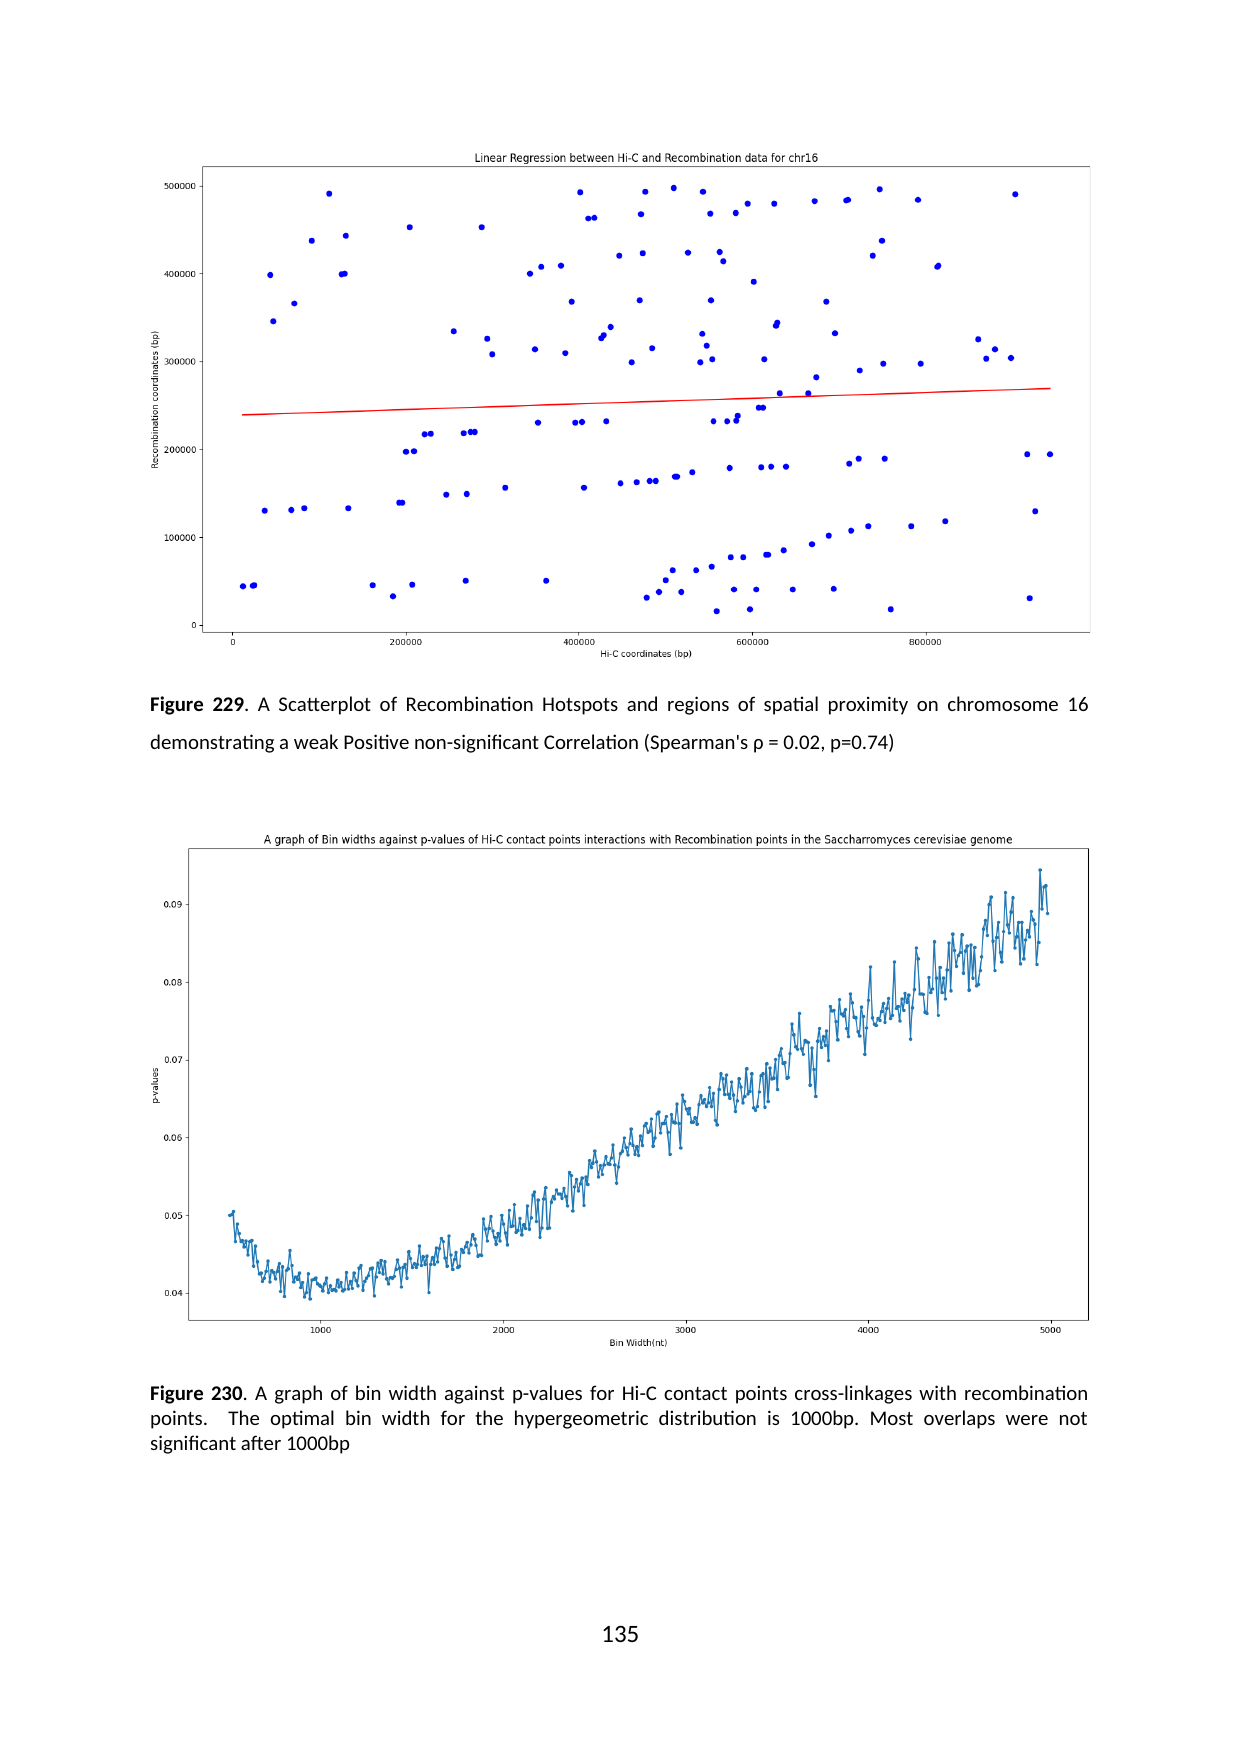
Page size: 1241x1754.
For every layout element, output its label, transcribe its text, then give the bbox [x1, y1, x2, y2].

picture [150, 150, 1091, 659]
picture [150, 833, 1091, 1348]
text Figure 229. A Scatterplot of Recombination Hotspots and regions of spatial proximity on chromosome 16 demonstrating a weak Positive non-significant Correlation (Spearman's ρ = 0.02, p=0.74) [150, 691, 1090, 754]
text Figure 230. A graph of bin width against p-values for Hi-C contact points cross-linkages with recombination points. The optimal bin width for the hypergeometric distribution is 1000bp. Most overlaps were not significant after 1000bp [150, 1380, 1090, 1456]
